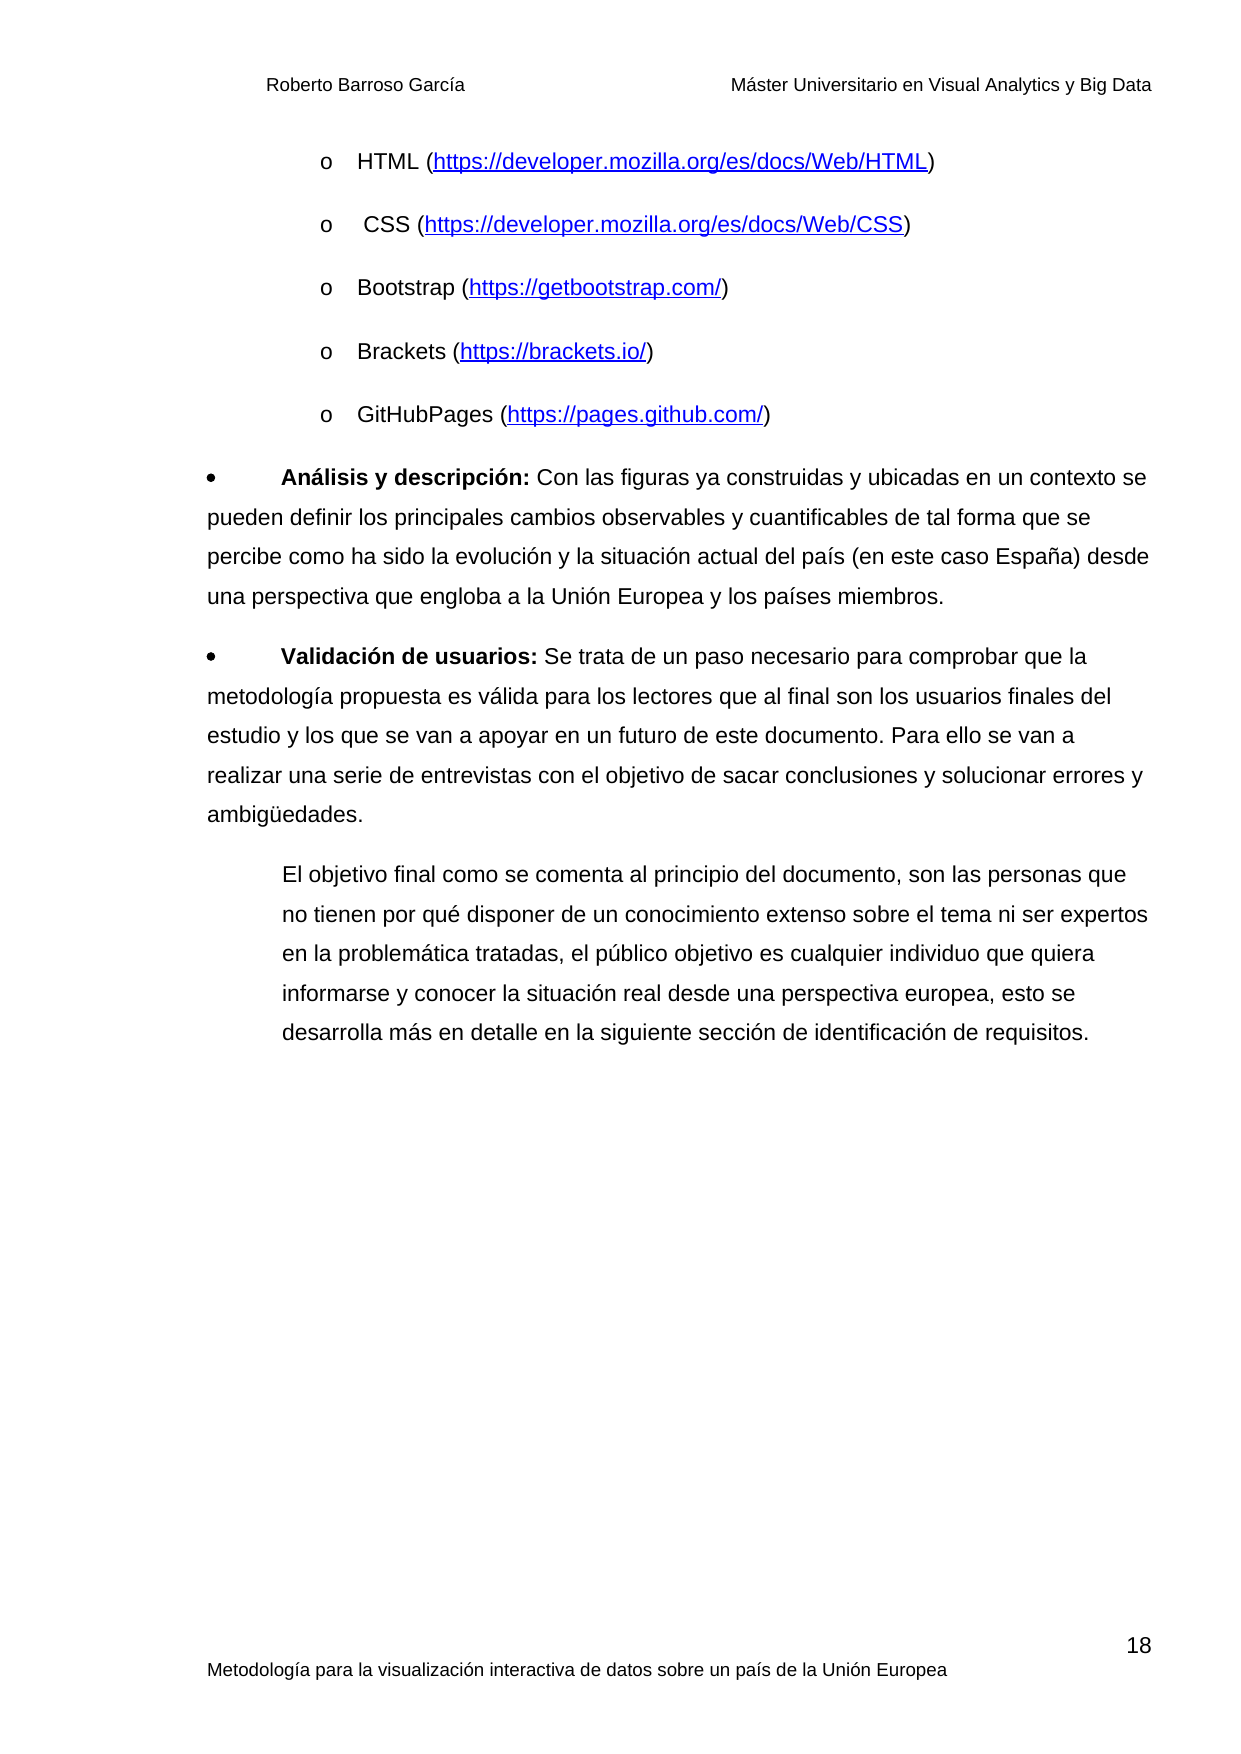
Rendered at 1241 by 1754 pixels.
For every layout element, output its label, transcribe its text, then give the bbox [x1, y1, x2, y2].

list Validación de usuarios: Se trata de un paso necesario para comprobar que la metodología propuesta es válida para los lectores que al final son los usuarios finales del estudio y los que se van a apoyar en un futuro de este documento. Para ello se van a realizar una serie de entrevistas con el objetivo de sacar conclusiones y solucionar errores y ambigüedades. [207, 643, 1152, 827]
list Brackets (https://brackets.io/) [319, 338, 1152, 366]
list Bootstrap (https://getbootstrap.com/) [319, 274, 1152, 303]
list El objetivo final como se comenta al principio del documento, son las personas que no tienen por qué disponer de un conocimiento extenso sobre el tema ni ser expertos en la problemática tratadas, el público objetivo es cualquier individuo que quiera informarse y conocer la situación real desde una perspectiva europea, esto se desarrolla más en detalle en la siguiente sección de identificación de requisitos. [282, 861, 1152, 1046]
list HTML (https://developer.mozilla.org/es/docs/Web/HTML) [319, 148, 1152, 176]
list CSS (https://developer.mozilla.org/es/docs/Web/CSS) [319, 211, 1152, 239]
list GitHubPages (https://pages.github.com/) [319, 401, 1152, 429]
list Análisis y descripción: Con las figuras ya construidas y ubicadas en un contexto se pueden definir los principales cambios observables y cuantificables de tal forma que se percibe como ha sido la evolución y la situación actual del país (en este caso España) desde una perspectiva que engloba a la Unión Europea y los países miembros. [207, 464, 1152, 609]
